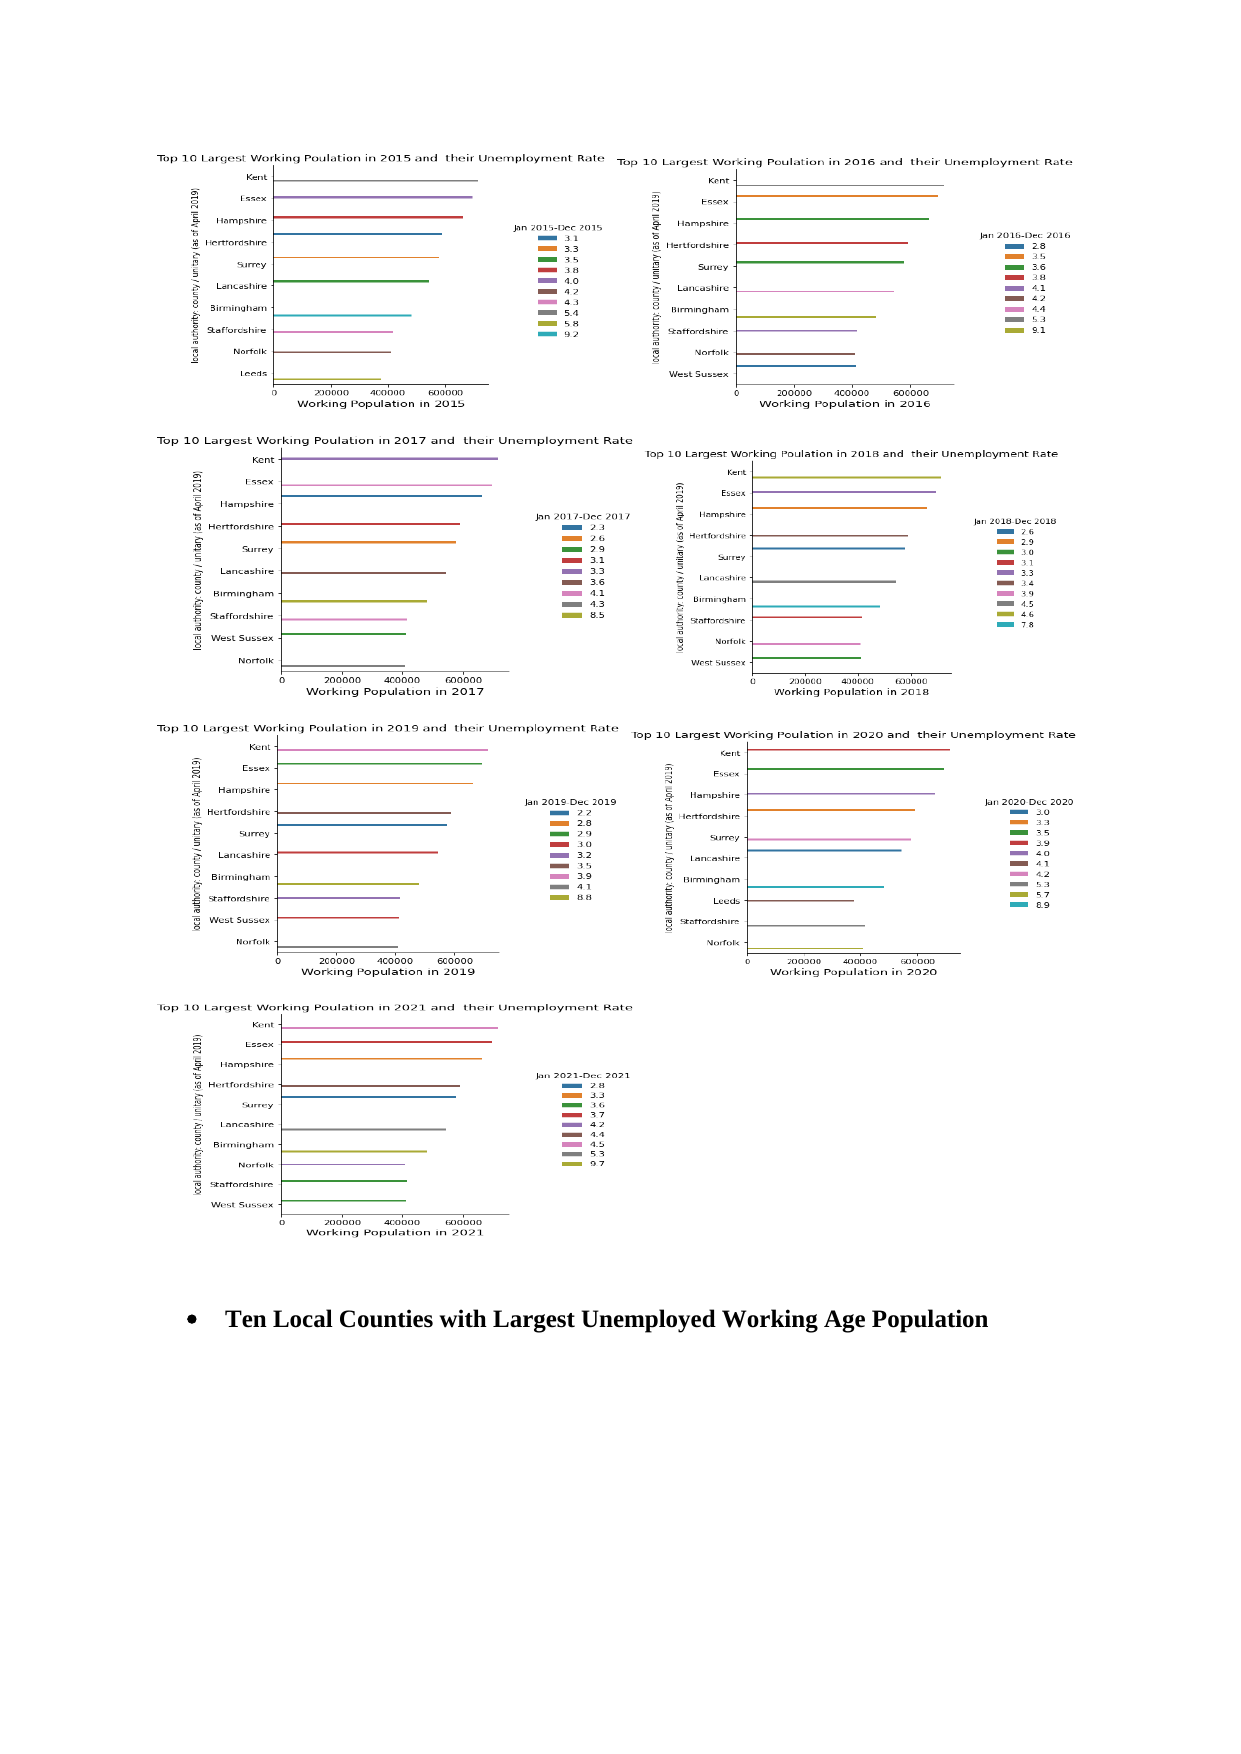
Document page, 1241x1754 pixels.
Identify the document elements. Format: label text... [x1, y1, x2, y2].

list Ten Local Counties with Largest Unemployed Working Age Population [187, 1304, 1090, 1333]
picture [150, 1000, 639, 1241]
picture [150, 431, 1064, 701]
picture [150, 719, 1082, 981]
picture [150, 150, 1079, 413]
